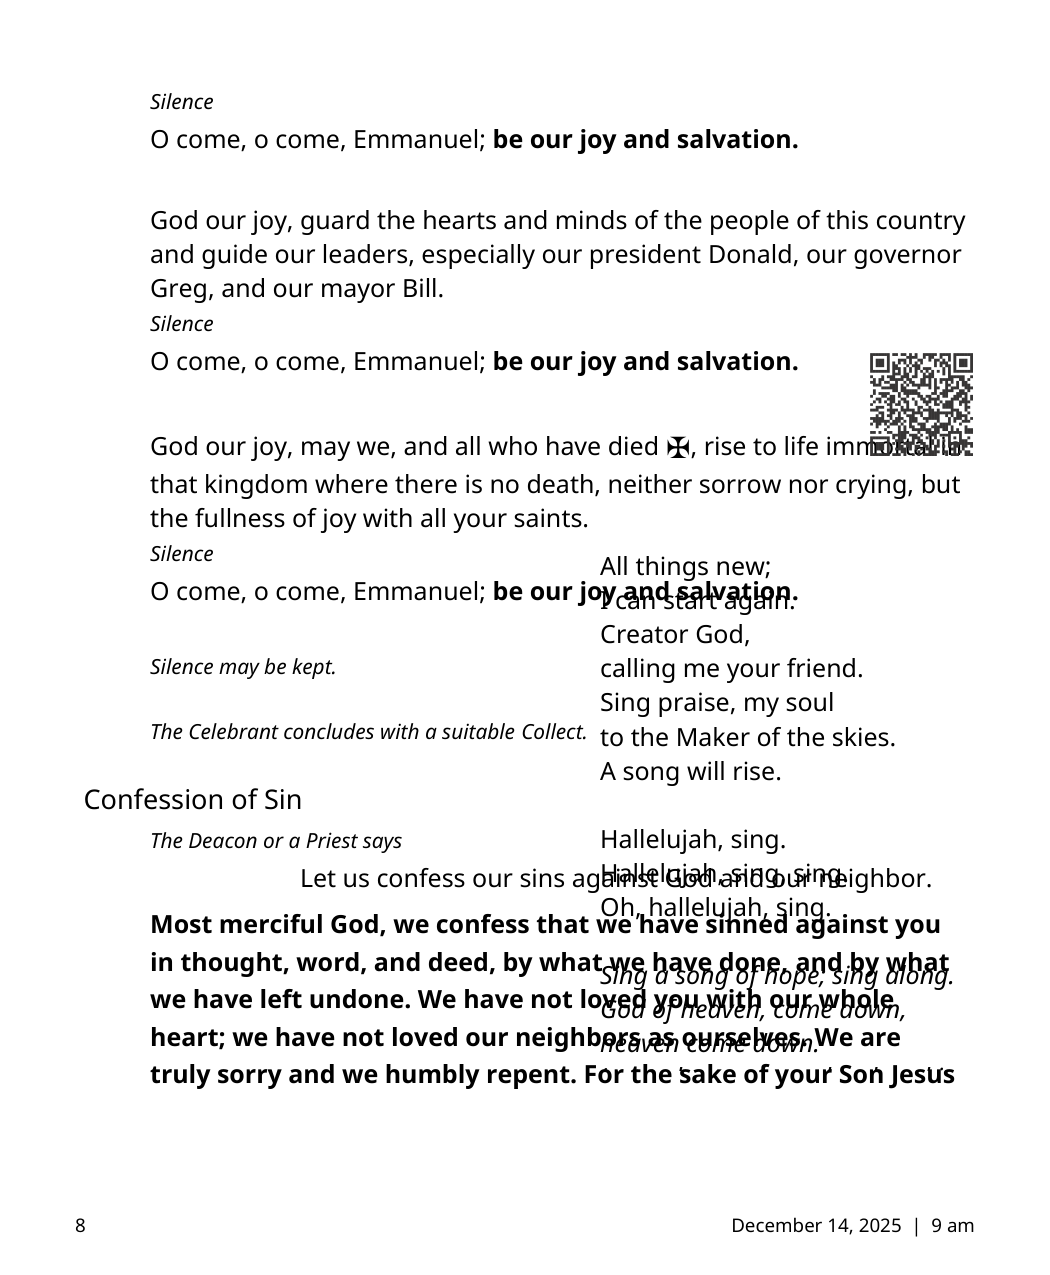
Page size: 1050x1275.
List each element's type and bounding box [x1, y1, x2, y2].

picture [868, 351, 975, 459]
